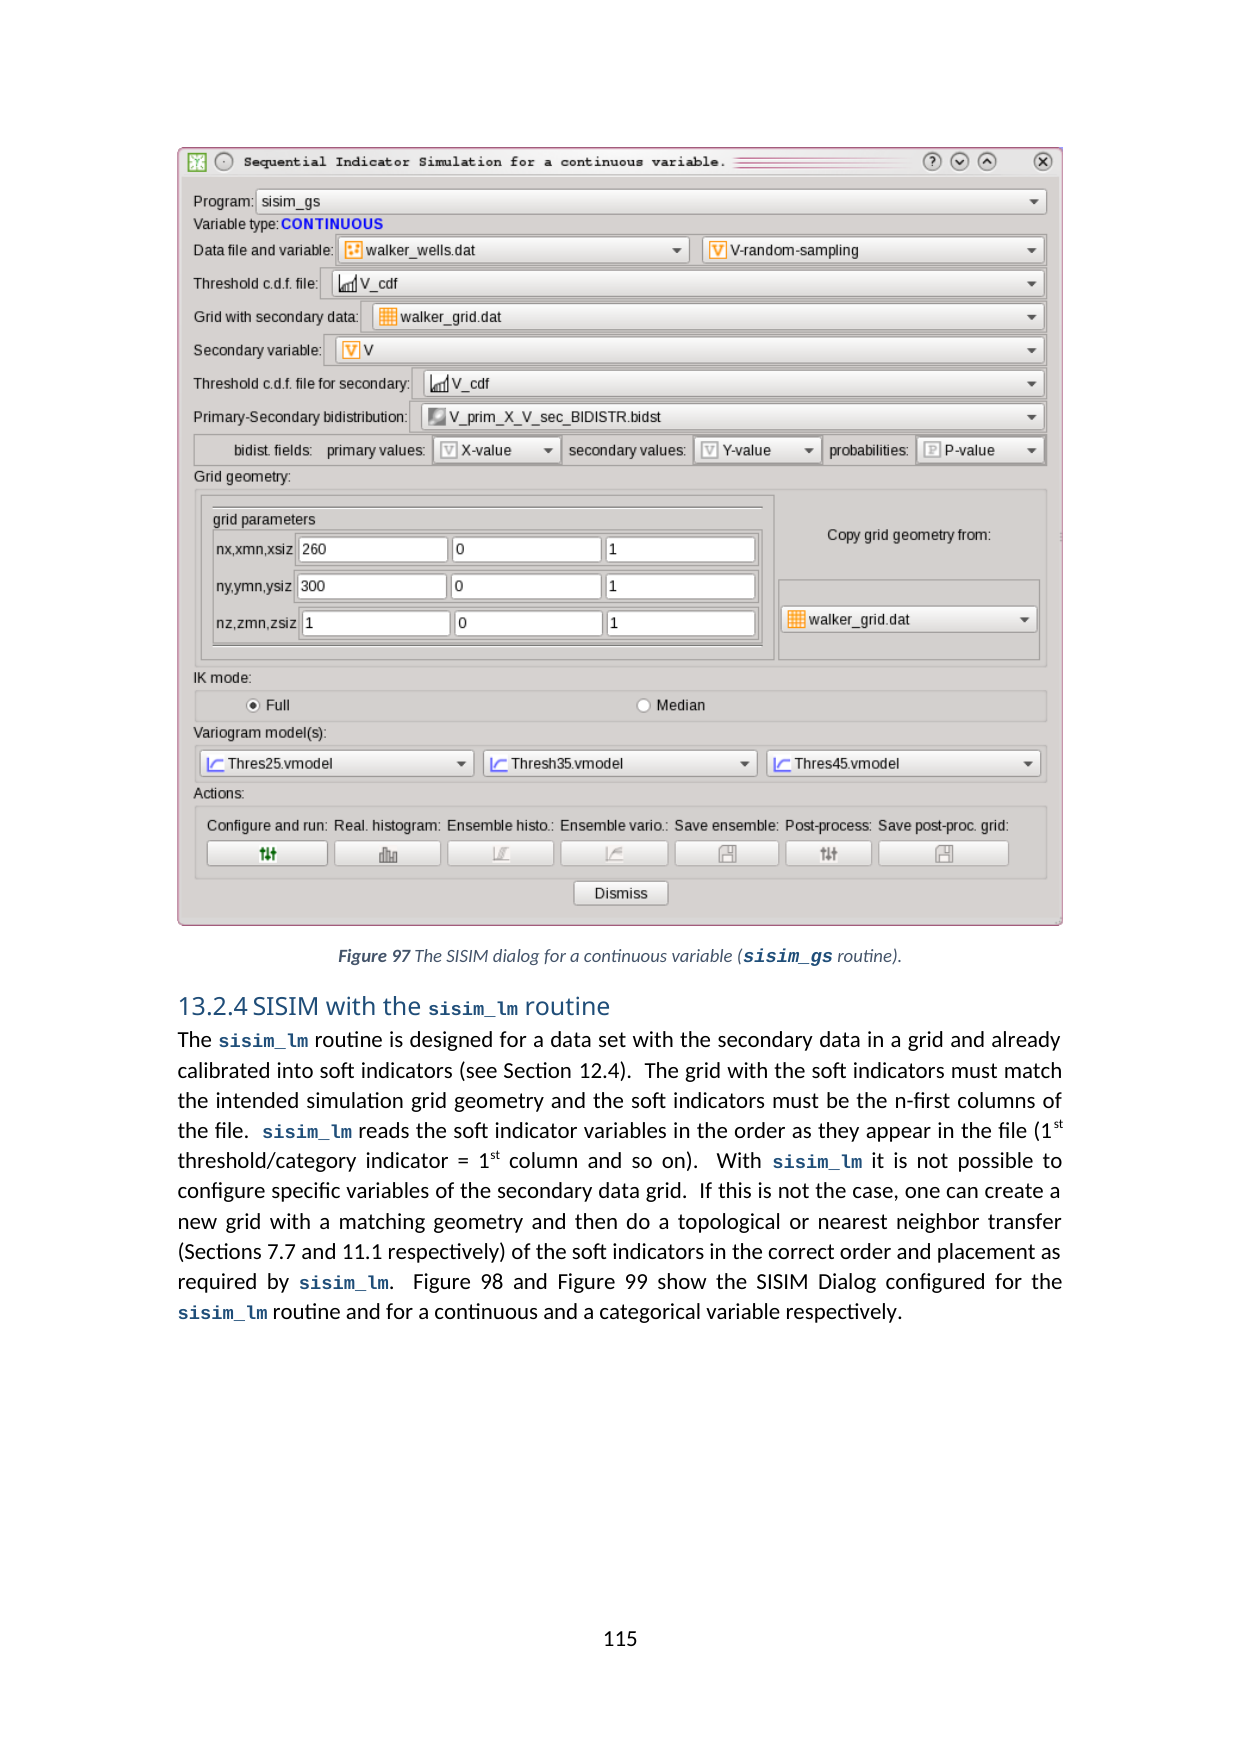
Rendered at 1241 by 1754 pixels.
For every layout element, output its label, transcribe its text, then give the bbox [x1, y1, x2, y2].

text Figure 97 The SISIM dialog for a continuous variable (sisim_gs routine). [177, 944, 1063, 968]
subtitle SISIM with the sisim_lm routine [177, 989, 1063, 1023]
text The sisim_lm routine is designed for a data set with the secondary data in a grid and already calibrated into soft indicators (see Section 12.4). The grid with the soft indicators must match the intended simulation grid geometry and the soft indicators must be the n-first columns of the file. sisim_lm reads the soft indicator variables in the order as they appear in the file (1st threshold/category indicator = 1st column and so on). With sisim_lm it is not possible to configure specific variables of the secondary data grid. If this is not the case, one can create a new grid with a matching geometry and then do a topological or nearest neighbor transfer (Sections 7.7 and 11.1 respectively) of the soft indicators in the correct order and placement as required by sisim_lm. Figure 98 and Figure 99 show the SISIM Dialog configured for the sisim_lm routine and for a continuous and a categorical variable respectively. [177, 1026, 1063, 1325]
picture [177, 147, 1063, 926]
